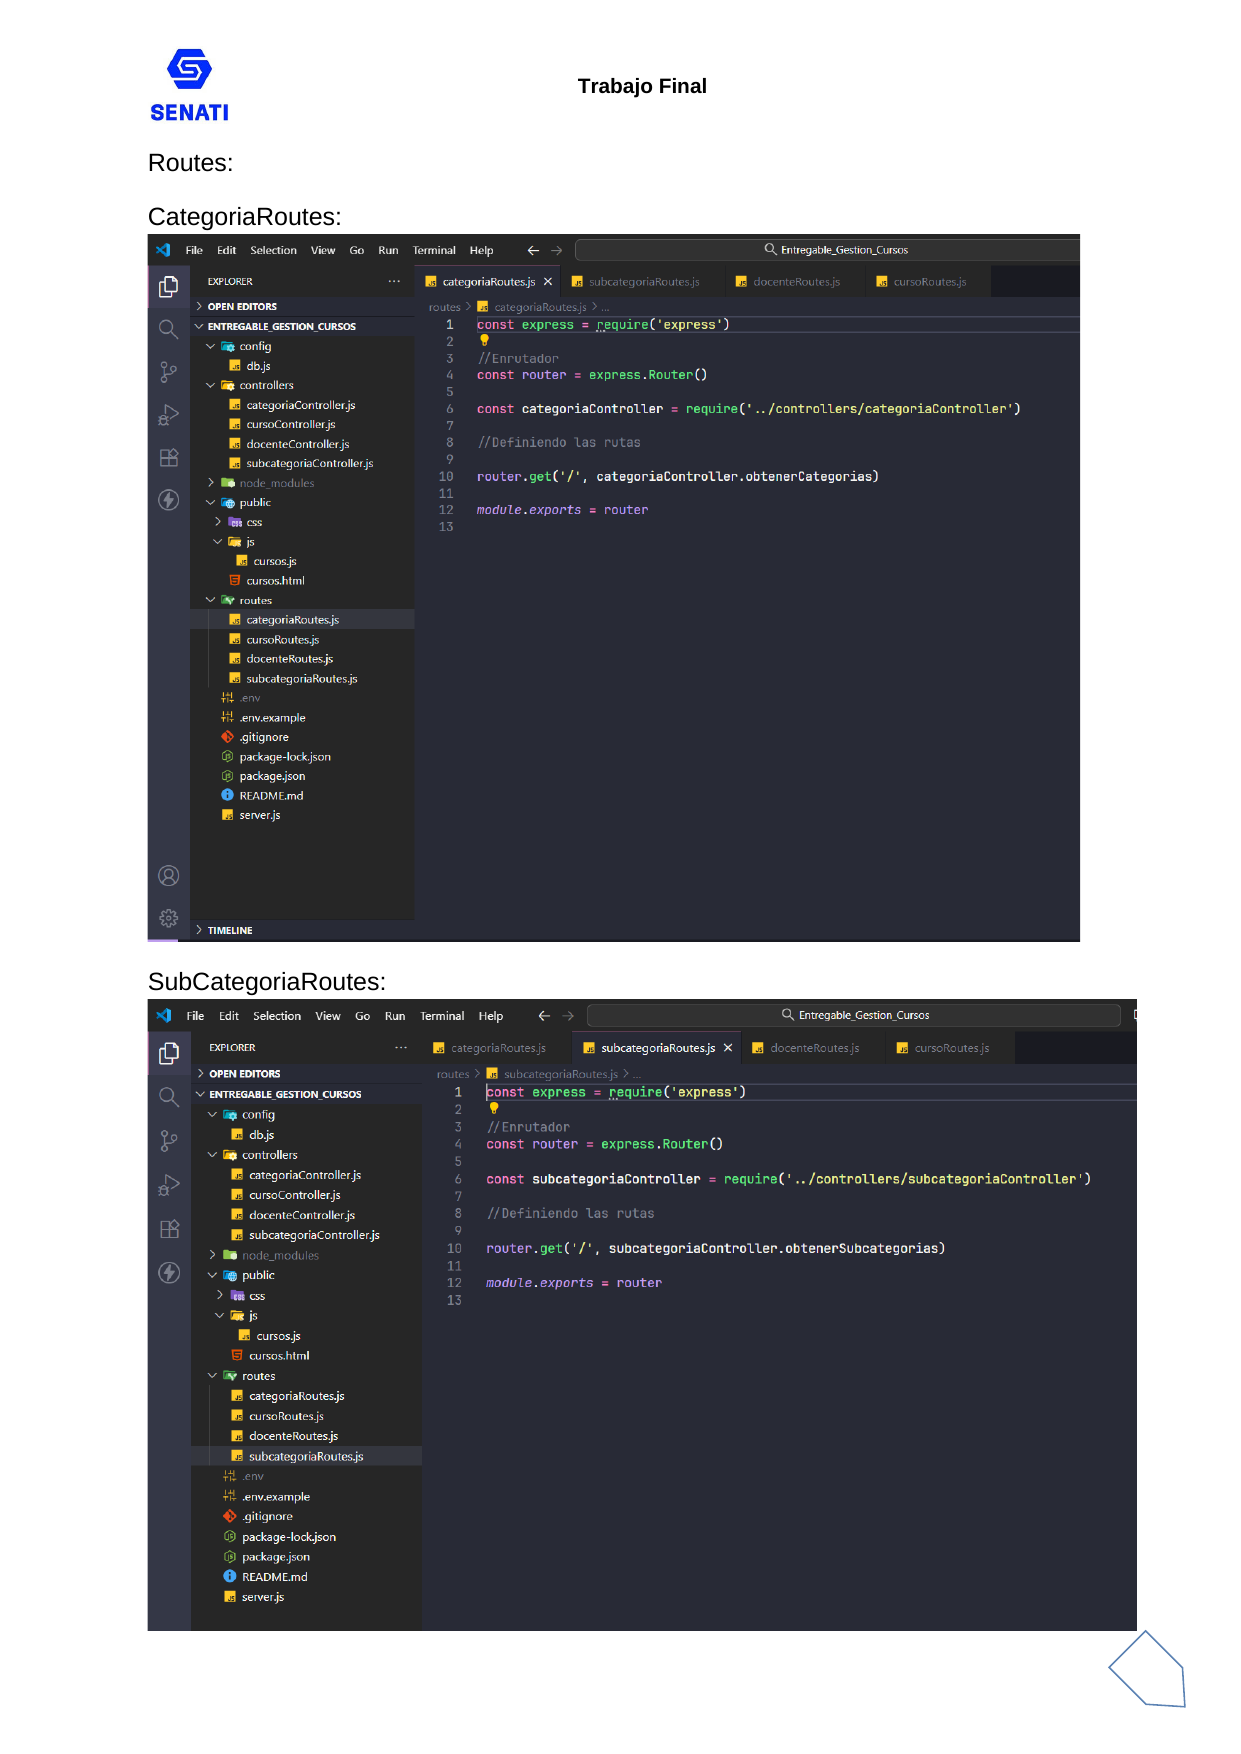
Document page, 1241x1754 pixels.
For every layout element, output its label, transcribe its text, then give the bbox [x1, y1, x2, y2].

picture [147, 999, 1137, 1631]
picture [147, 234, 1081, 942]
text SubCategoriaRoutes: [148, 967, 1137, 999]
text Routes: [148, 148, 1137, 176]
picture [147, 46, 231, 124]
